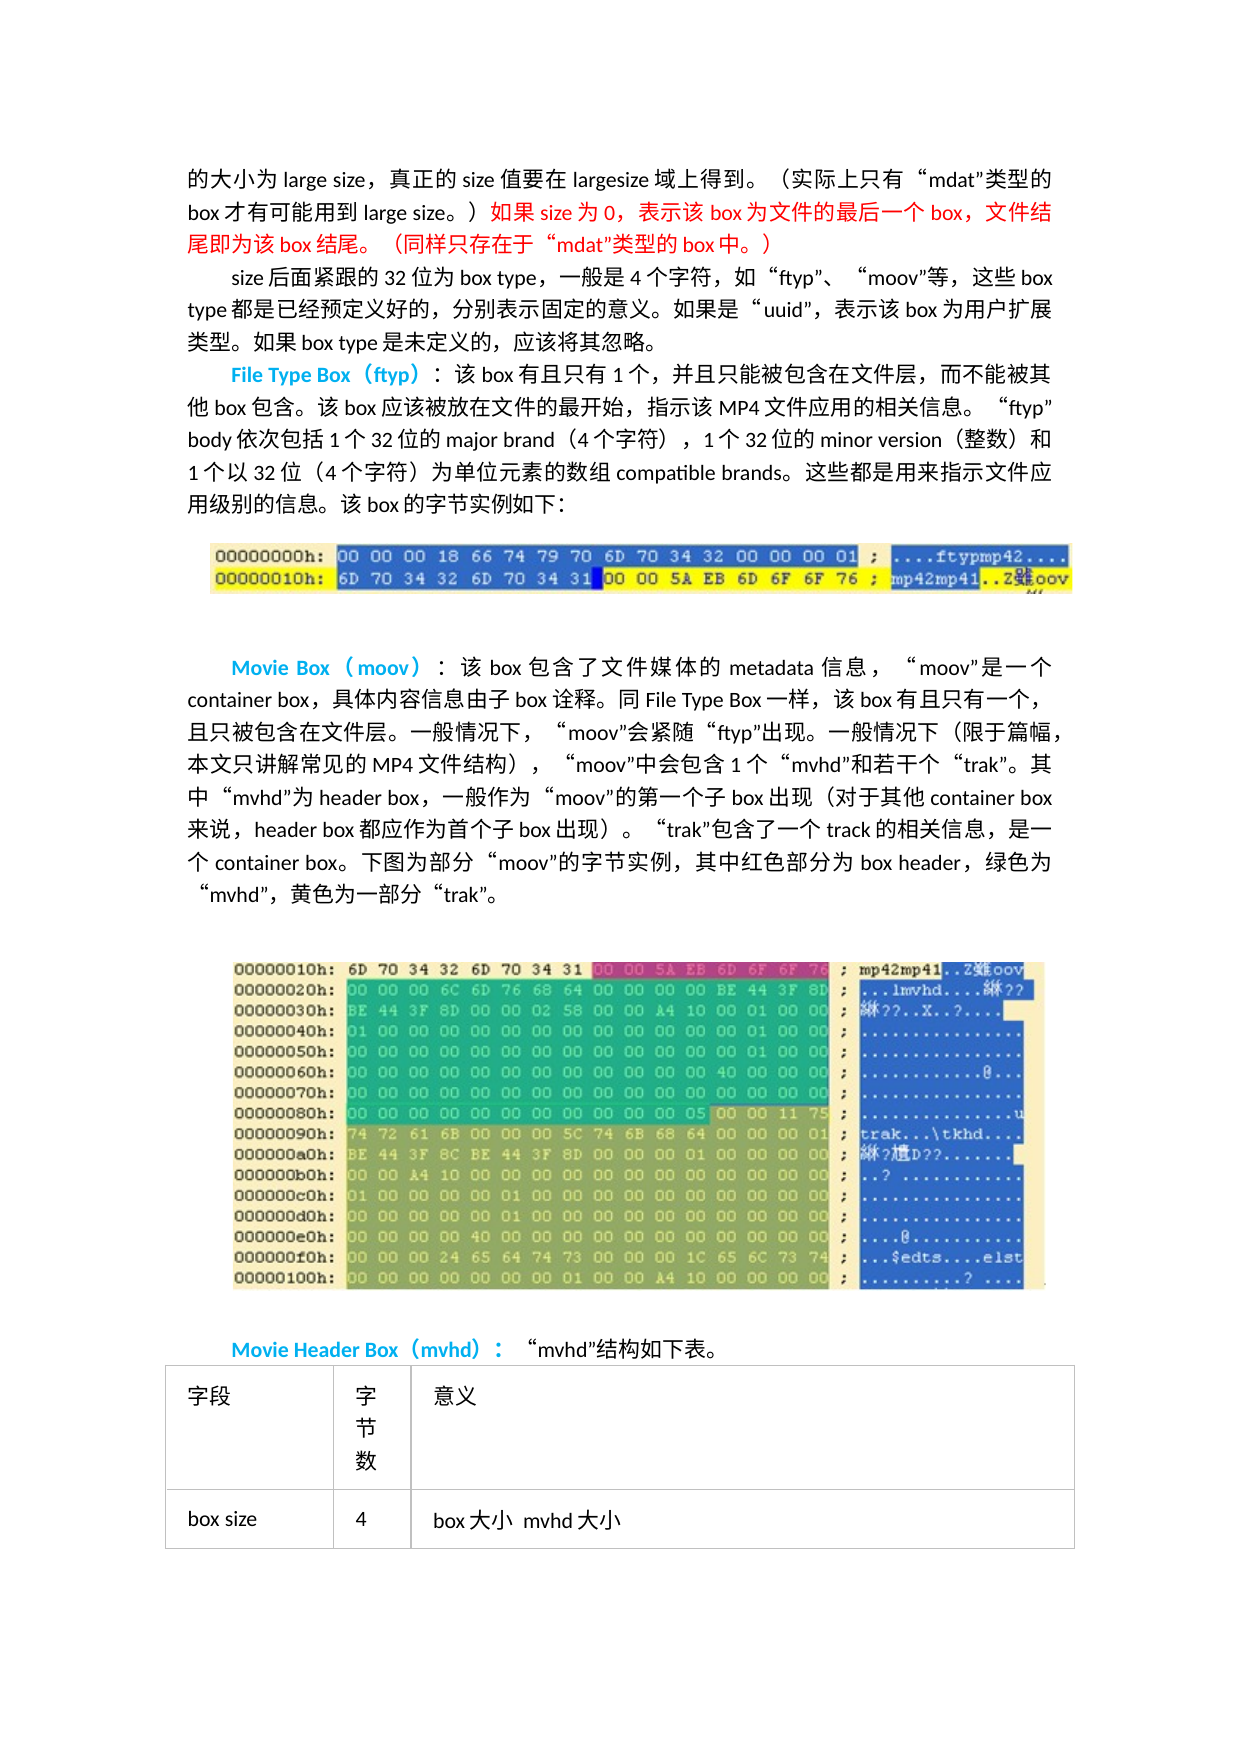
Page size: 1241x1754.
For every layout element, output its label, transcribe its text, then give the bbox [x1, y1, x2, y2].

list Movie Box（moov）：该box包含了文件媒体的metadata信息，“moov”是一个container box，具体内容信息由子box诠释。同File Type Box一样，该box有且只有一个，且只被包含在文件层。一般情况下，“moov”会紧随“ftyp”出现。一般情况下（限于篇幅，本文只讲解常见的MP4文件结构），“moov”中会包含1个“mvhd”和若干个“trak”。其中“mvhd”为header box，一般作为“moov”的第一个子box出现（对于其他container box来说，header box都应作为首个子box出现）。“trak”包含了一个track的相关信息，是一个container box。下图为部分“moov”的字节实例，其中红色部分为box header，绿色为“mvhd”，黄色为一部分“trak”。 [187, 649, 1053, 909]
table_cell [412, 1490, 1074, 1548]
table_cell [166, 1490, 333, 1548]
picture [232, 962, 1046, 1291]
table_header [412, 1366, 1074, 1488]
list size后面紧跟的32位为box type，一般是4个字符，如“ftyp”、“moov”等，这些box type都是已经预定义好的，分别表示固定的意义。如果是“uuid”，表示该box为用户扩展类型。如果box type是未定义的，应该将其忽略。 [187, 259, 1053, 357]
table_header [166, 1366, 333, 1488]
list File Type Box（ftyp）：该box有且只有1个，并且只能被包含在文件层，而不能被其他box包含。该box应该被放在文件的最开始，指示该MP4文件应用的相关信息。“ftyp” body依次包括1个32位的major brand（4个字符），1个32位的minor version（整数）和1个以32位（4个字符）为单位元素的数组compatible brands。这些都是用来指示文件应用级别的信息。该box的字节实例如下： [187, 357, 1053, 519]
picture [210, 543, 1073, 594]
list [187, 162, 1053, 259]
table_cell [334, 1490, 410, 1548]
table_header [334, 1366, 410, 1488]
list Movie Header Box（mvhd）：“mvhd”结构如下表。 [187, 1332, 1053, 1364]
